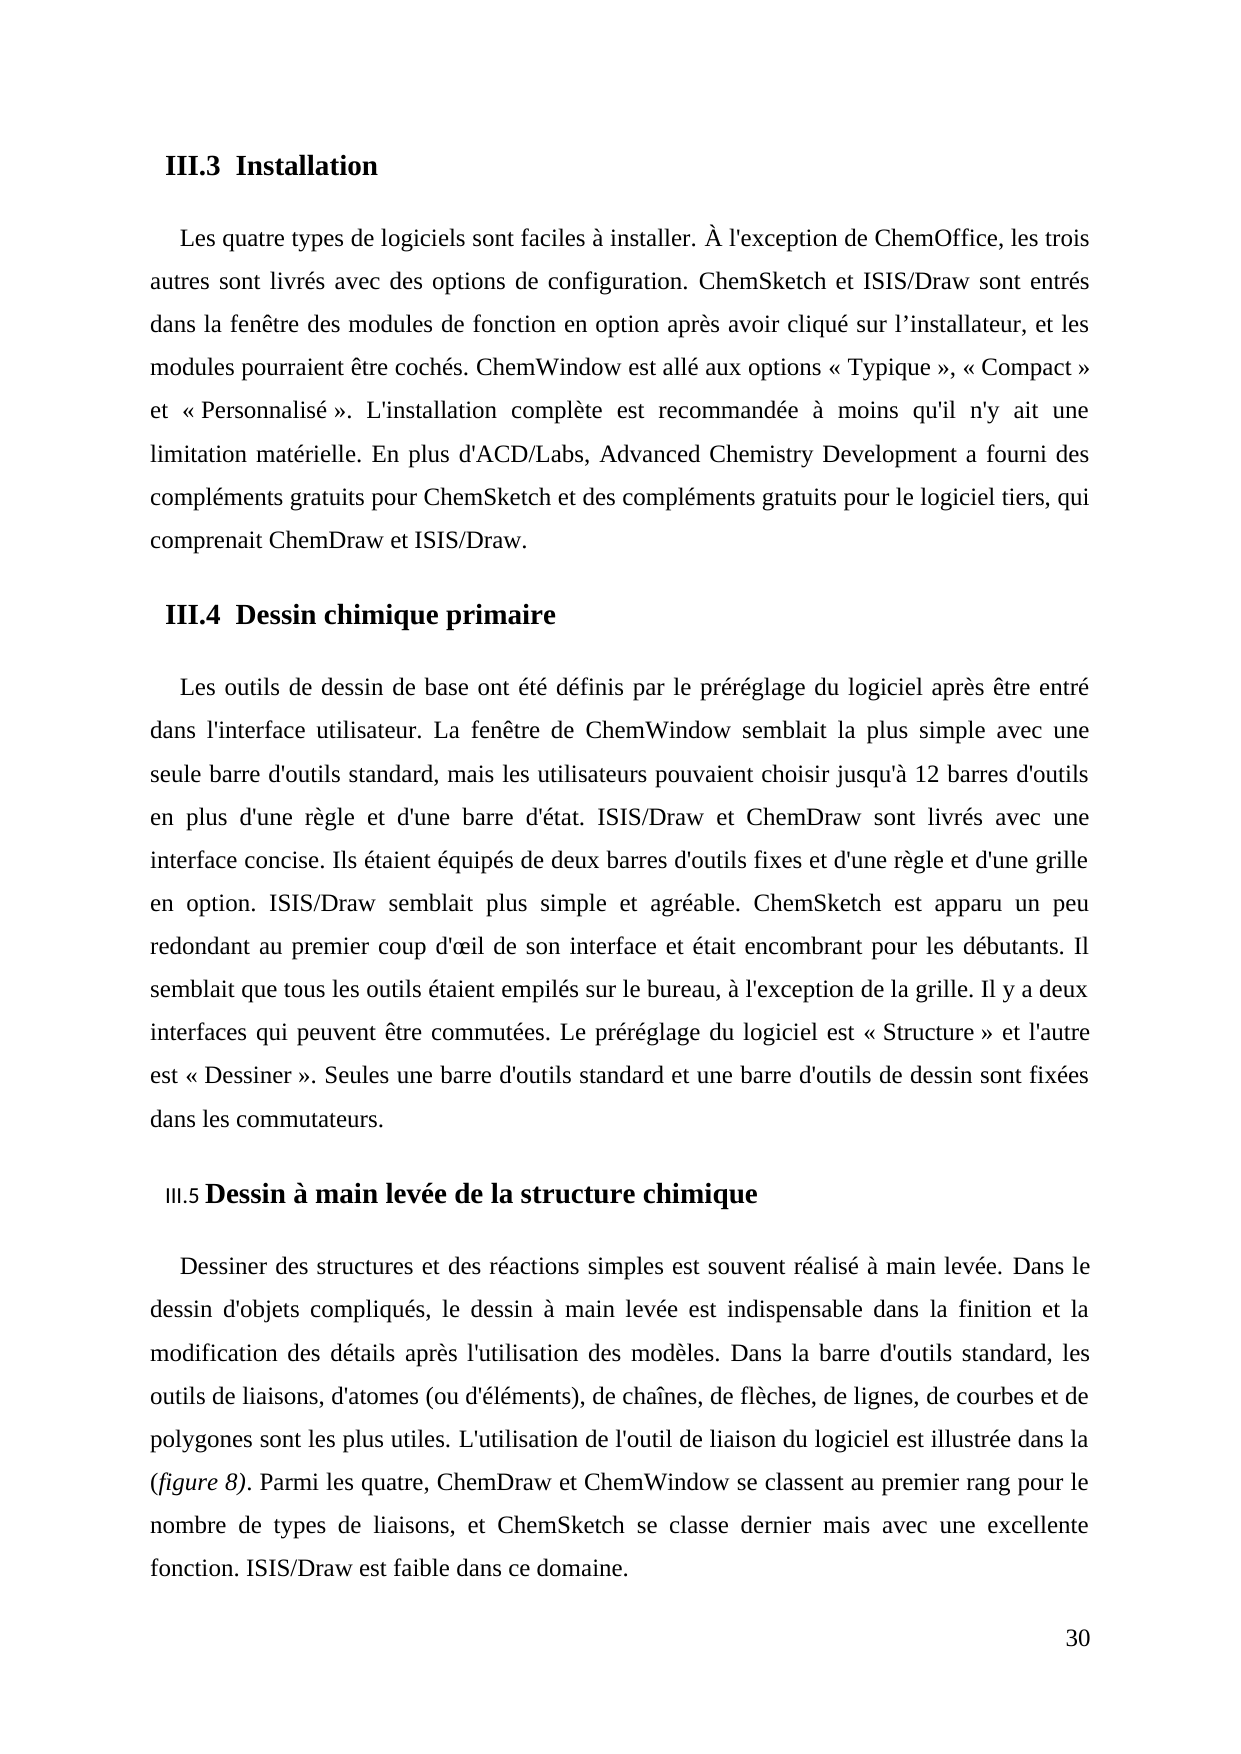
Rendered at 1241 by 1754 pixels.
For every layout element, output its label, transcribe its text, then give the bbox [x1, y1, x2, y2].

subtitle Installation [165, 148, 1090, 181]
text Dessiner des structures et des réactions simples est souvent réalisé à main levée. Dans le dessin d'objets compliqués, le dessin à main levée est indispensable dans la finition et la modification des détails après l'utilisation des modèles. Dans la barre d'outils standard, les outils de liaisons, d'atomes (ou d'éléments), de chaînes, de flèches, de lignes, de courbes et de polygones sont les plus utiles. L'utilisation de l'outil de liaison du logiciel est illustrée dans la (figure 8). Parmi les quatre, ChemDraw et ChemWindow se classent au premier rang pour le nombre de types de liaisons, et ChemSketch se classe dernier mais avec une excellente fonction. ISIS/Draw est faible dans ce domaine. [150, 1251, 1090, 1582]
subtitle Dessin chimique primaire [165, 597, 1090, 631]
text Les quatre types de logiciels sont faciles à installer. À l'exception de ChemOffice, les trois autres sont livrés avec des options de configuration. ChemSketch et ISIS/Draw sont entrés dans la fenêtre des modules de fonction en option après avoir cliqué sur l’installateur, et les modules pourraient être cochés. ChemWindow est allé aux options « Typique », « Compact » et « Personnalisé ». L'installation complète est recommandée à moins qu'il n'y ait une limitation matérielle. En plus d'ACD/Labs, Advanced Chemistry Development a fourni des compléments gratuits pour ChemSketch et des compléments gratuits pour le logiciel tiers, qui comprenait ChemDraw et ISIS/Draw. [150, 223, 1090, 554]
subtitle Dessin à main levée de la structure chimique [165, 1176, 1090, 1209]
text Les outils de dessin de base ont été définis par le préréglage du logiciel après être entré dans l'interface utilisateur. La fenêtre de ChemWindow semblait la plus simple avec une seule barre d'outils standard, mais les utilisateurs pouvaient choisir jusqu'à 12 barres d'outils en plus d'une règle et d'une barre d'état. ISIS/Draw et ChemDraw sont livrés avec une interface concise. Ils étaient équipés de deux barres d'outils fixes et d'une règle et d'une grille en option. ISIS/Draw semblait plus simple et agréable. ChemSketch est apparu un peu redondant au premier coup d'œil de son interface et était encombrant pour les débutants. Il semblait que tous les outils étaient empilés sur le bureau, à l'exception de la grille. Il y a deux interfaces qui peuvent être commutées. Le préréglage du logiciel est « Structure » et l'autre est « Dessiner ». Seules une barre d'outils standard et une barre d'outils de dessin sont fixées dans les commutateurs. [150, 672, 1090, 1132]
